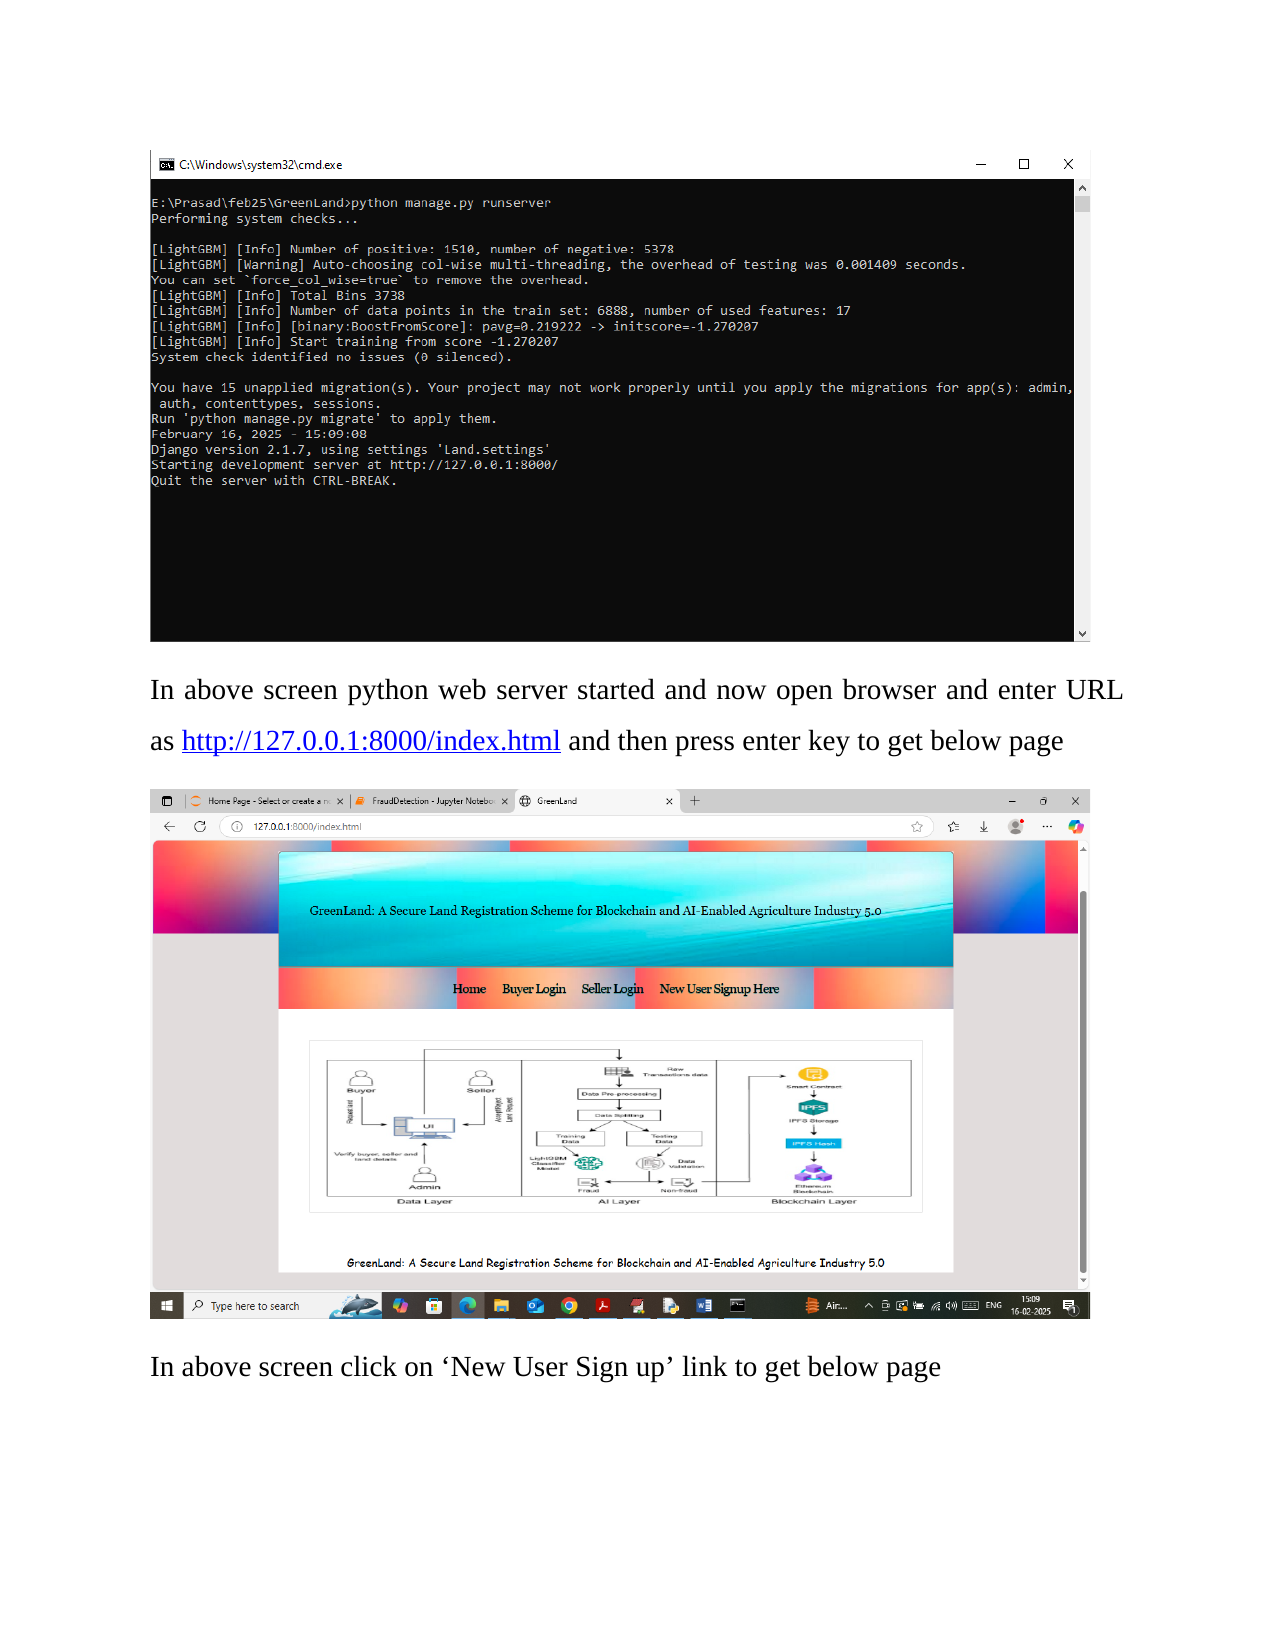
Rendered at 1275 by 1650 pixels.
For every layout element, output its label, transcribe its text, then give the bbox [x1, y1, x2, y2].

picture [150, 789, 1091, 1319]
picture [150, 150, 1091, 642]
text In above screen click on ‘New User Sign up’ link to get below page [150, 1349, 1125, 1382]
text In above screen python web server started and now open browser and enter URL as http://127.0.0.1:8000/index.html and then press enter key to get below page [150, 672, 1125, 756]
